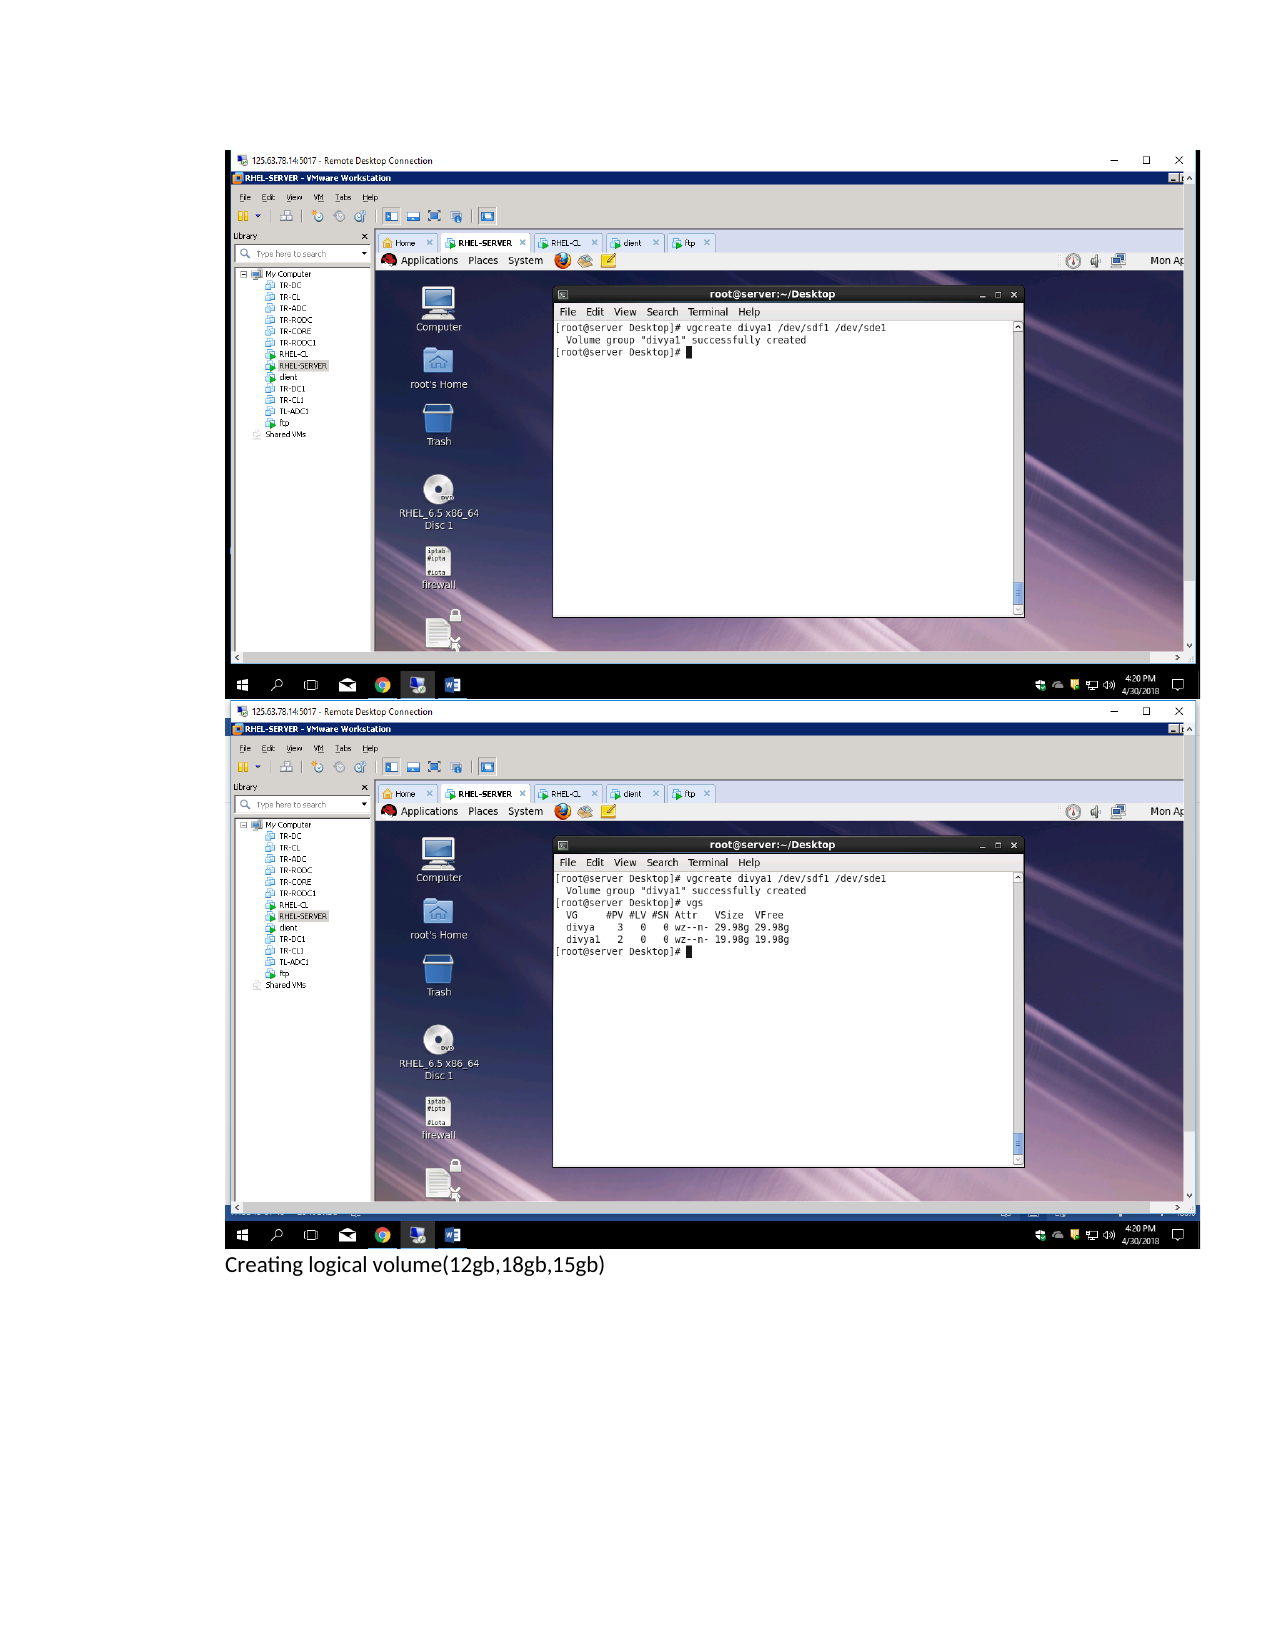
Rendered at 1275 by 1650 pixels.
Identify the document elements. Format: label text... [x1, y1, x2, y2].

picture [225, 150, 1200, 699]
list Creating logical volume(12gb,18gb,15gb) [225, 1251, 1125, 1279]
picture [225, 700, 1200, 1249]
